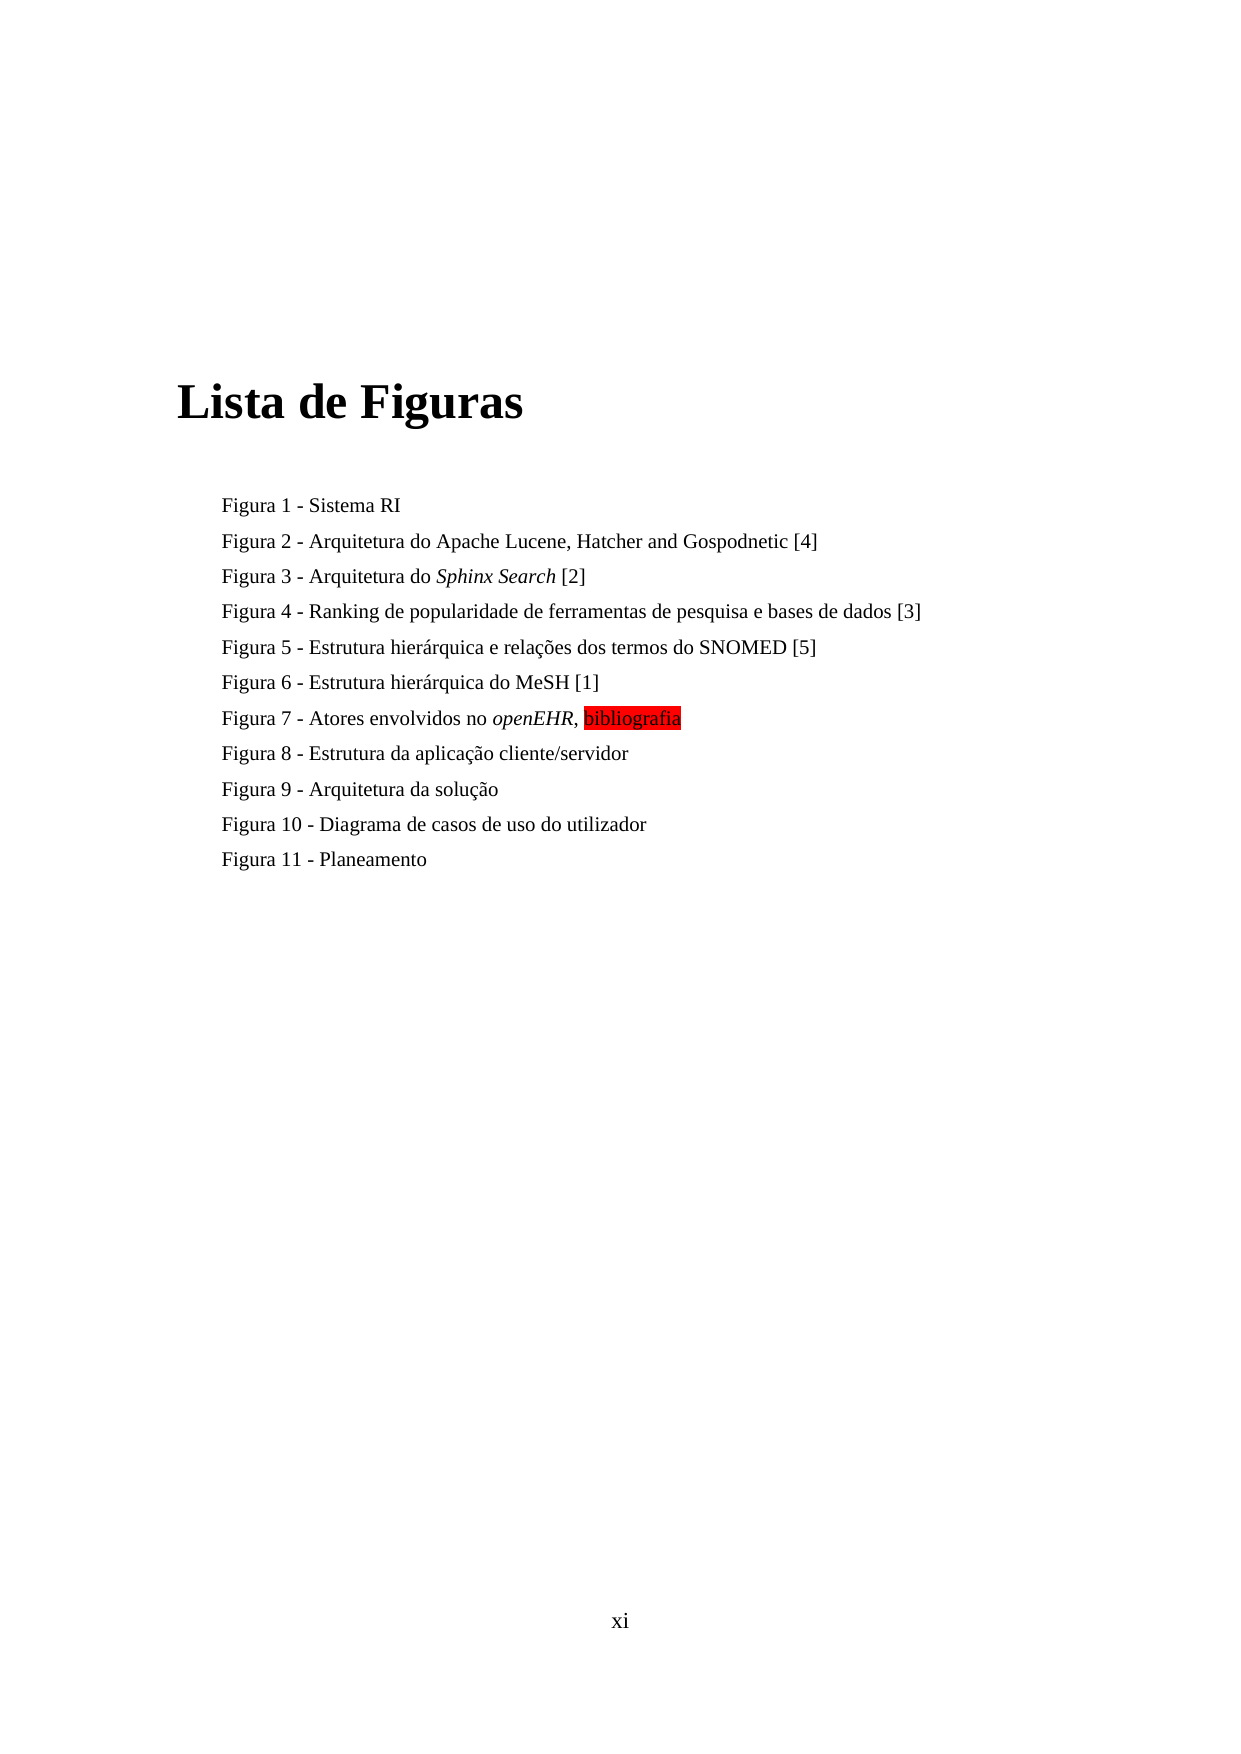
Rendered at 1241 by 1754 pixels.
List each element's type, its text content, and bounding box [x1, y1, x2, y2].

text Lista de Figuras [177, 390, 1063, 425]
text Figura 6 - Estrutura hierárquica do MeSH [1] 19 [221, 661, 945, 697]
text Figura 2 - Arquitetura do Apache Lucene, Hatcher and Gospodnetic [4] 10 [221, 520, 945, 555]
text Figura 8 - Estrutura da aplicação cliente/servidor 23 [221, 732, 945, 768]
text Figura 11 - Planeamento 32 [221, 838, 945, 874]
text Figura 1 - Sistema RI 4 [221, 484, 945, 520]
text Figura 10 - Diagrama de casos de uso do utilizador 26 [221, 803, 945, 838]
text Figura 5 - Estrutura hierárquica e relações dos termos do SNOMED [5] 17 [221, 626, 945, 661]
text Figura 9 - Arquitetura da solução 24 [221, 768, 945, 803]
text Figura 3 - Arquitetura do Sphinx Search [2] 12 [221, 555, 945, 591]
text Figura 7 - Atores envolvidos no openEHR, bibliografia 21 [221, 697, 945, 732]
text Figura 4 - Ranking de popularidade de ferramentas de pesquisa e bases de dados [3] 15 [221, 591, 945, 626]
